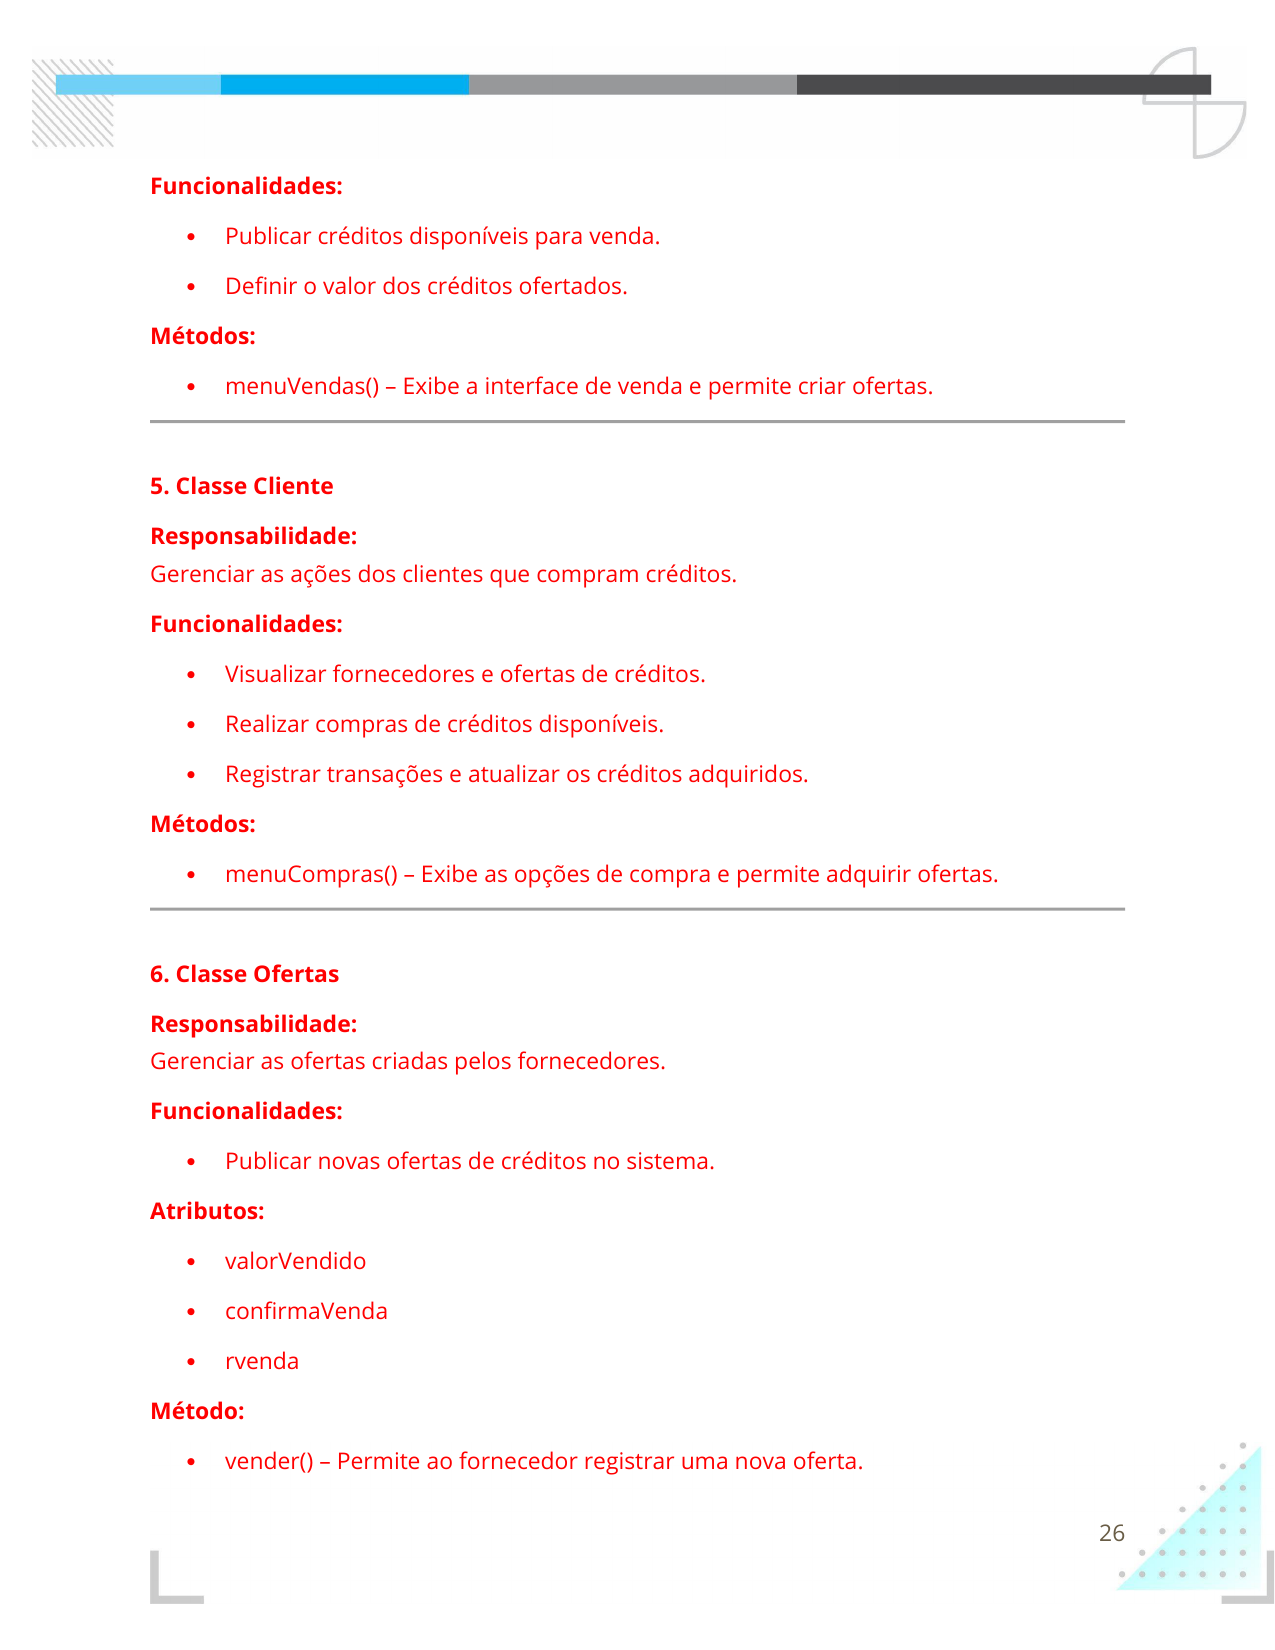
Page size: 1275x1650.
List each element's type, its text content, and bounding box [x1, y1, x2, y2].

list menuCompras() – Exibe as opções de compra e permite adquirir ofertas. [187, 857, 1125, 889]
text 6. Classe Ofertas [150, 957, 1125, 989]
list menuVendas() – Exibe a interface de venda e permite criar ofertas. [187, 370, 1125, 401]
list rvenda [187, 1345, 1125, 1376]
list Publicar novas ofertas de créditos no sistema. [187, 1145, 1125, 1176]
list Visualizar fornecedores e ofertas de créditos. [187, 657, 1125, 689]
text Responsabilidade: Gerenciar as ofertas criadas pelos fornecedores. [150, 1007, 1125, 1076]
list Registrar transações e atualizar os créditos adquiridos. [187, 757, 1125, 789]
text Métodos: [150, 320, 1125, 351]
text Método: [150, 1395, 1125, 1426]
text Responsabilidade: Gerenciar as ações dos clientes que compram créditos. [150, 520, 1125, 589]
list confirmaVenda [187, 1295, 1125, 1326]
picture [150, 1442, 1275, 1604]
text Funcionalidades: [150, 607, 1125, 639]
list Definir o valor dos créditos ofertados. [187, 270, 1125, 301]
text Atributos: [150, 1195, 1125, 1226]
list Realizar compras de créditos disponíveis. [187, 707, 1125, 739]
list Publicar créditos disponíveis para venda. [187, 220, 1125, 251]
picture [31, 46, 1247, 159]
text Funcionalidades: [150, 170, 1125, 201]
list valorVendido [187, 1245, 1125, 1276]
text 5. Classe Cliente [150, 470, 1125, 501]
text Métodos: [150, 807, 1125, 839]
list vender() – Permite ao fornecedor registrar uma nova oferta. [187, 1445, 1125, 1476]
text Funcionalidades: [150, 1095, 1125, 1126]
